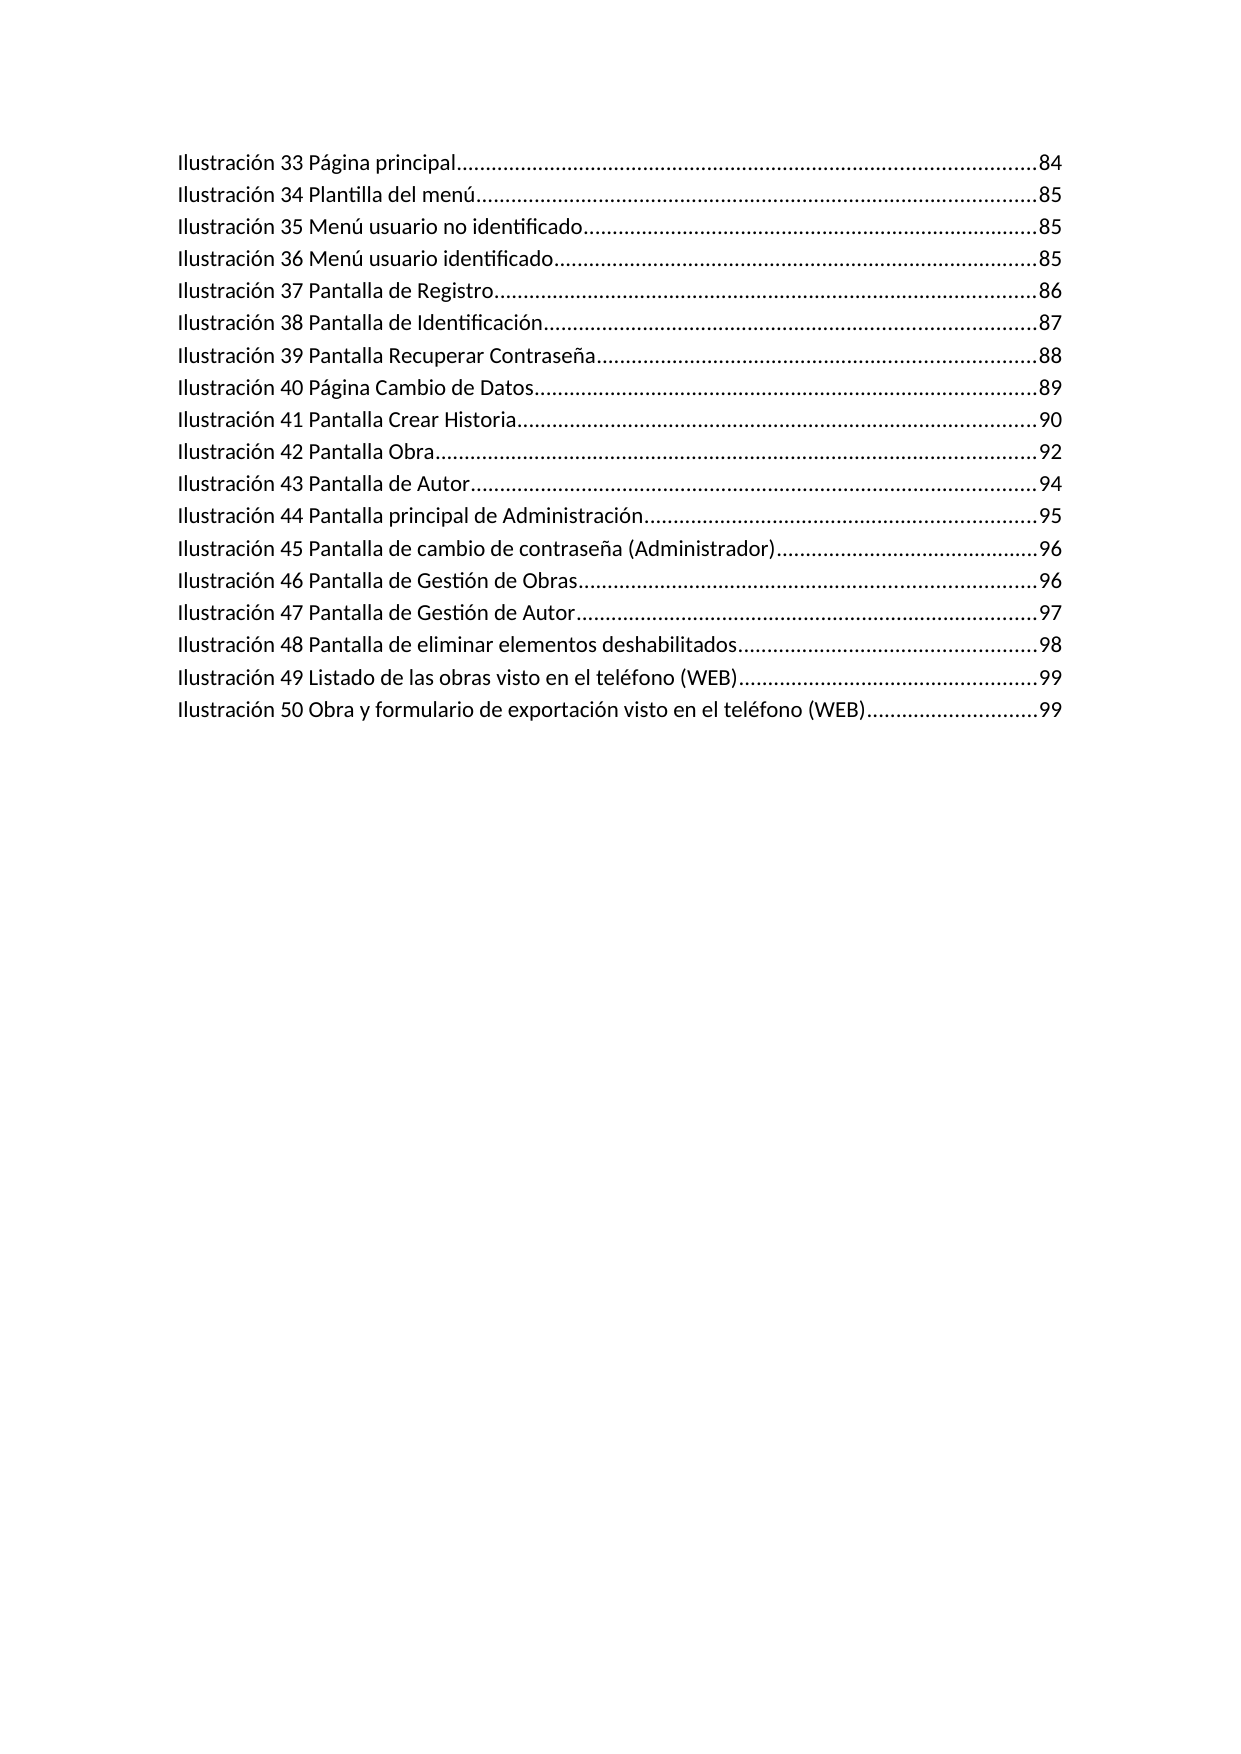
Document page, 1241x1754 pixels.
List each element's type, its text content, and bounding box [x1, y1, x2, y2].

text Ilustración 36 Menú usuario identificado 85 [177, 244, 1063, 272]
text Ilustración 47 Pantalla de Gestión de Autor 97 [177, 598, 1063, 626]
text Ilustración 49 Listado de las obras visto en el teléfono (WEB) 99 [177, 663, 1063, 691]
text Ilustración 45 Pantalla de cambio de contraseña (Administrador) 96 [177, 534, 1063, 562]
text Ilustración 42 Pantalla Obra 92 [177, 437, 1063, 465]
text Ilustración 41 Pantalla Crear Historia 90 [177, 405, 1063, 433]
text Ilustración 33 Página principal 84 [177, 148, 1063, 176]
text Ilustración 34 Plantilla del menú 85 [177, 180, 1063, 208]
text Ilustración 38 Pantalla de Identificación 87 [177, 308, 1063, 337]
text Ilustración 43 Pantalla de Autor 94 [177, 469, 1063, 497]
text Ilustración 46 Pantalla de Gestión de Obras 96 [177, 566, 1063, 594]
text Ilustración 50 Obra y formulario de exportación visto en el teléfono (WEB) 99 [177, 695, 1063, 723]
text Ilustración 40 Página Cambio de Datos 89 [177, 373, 1063, 401]
text Ilustración 35 Menú usuario no identificado 85 [177, 212, 1063, 240]
text Ilustración 44 Pantalla principal de Administración 95 [177, 502, 1063, 530]
text Ilustración 39 Pantalla Recuperar Contraseña 88 [177, 341, 1063, 369]
text Ilustración 37 Pantalla de Registro 86 [177, 276, 1063, 304]
text Ilustración 48 Pantalla de eliminar elementos deshabilitados 98 [177, 630, 1063, 658]
